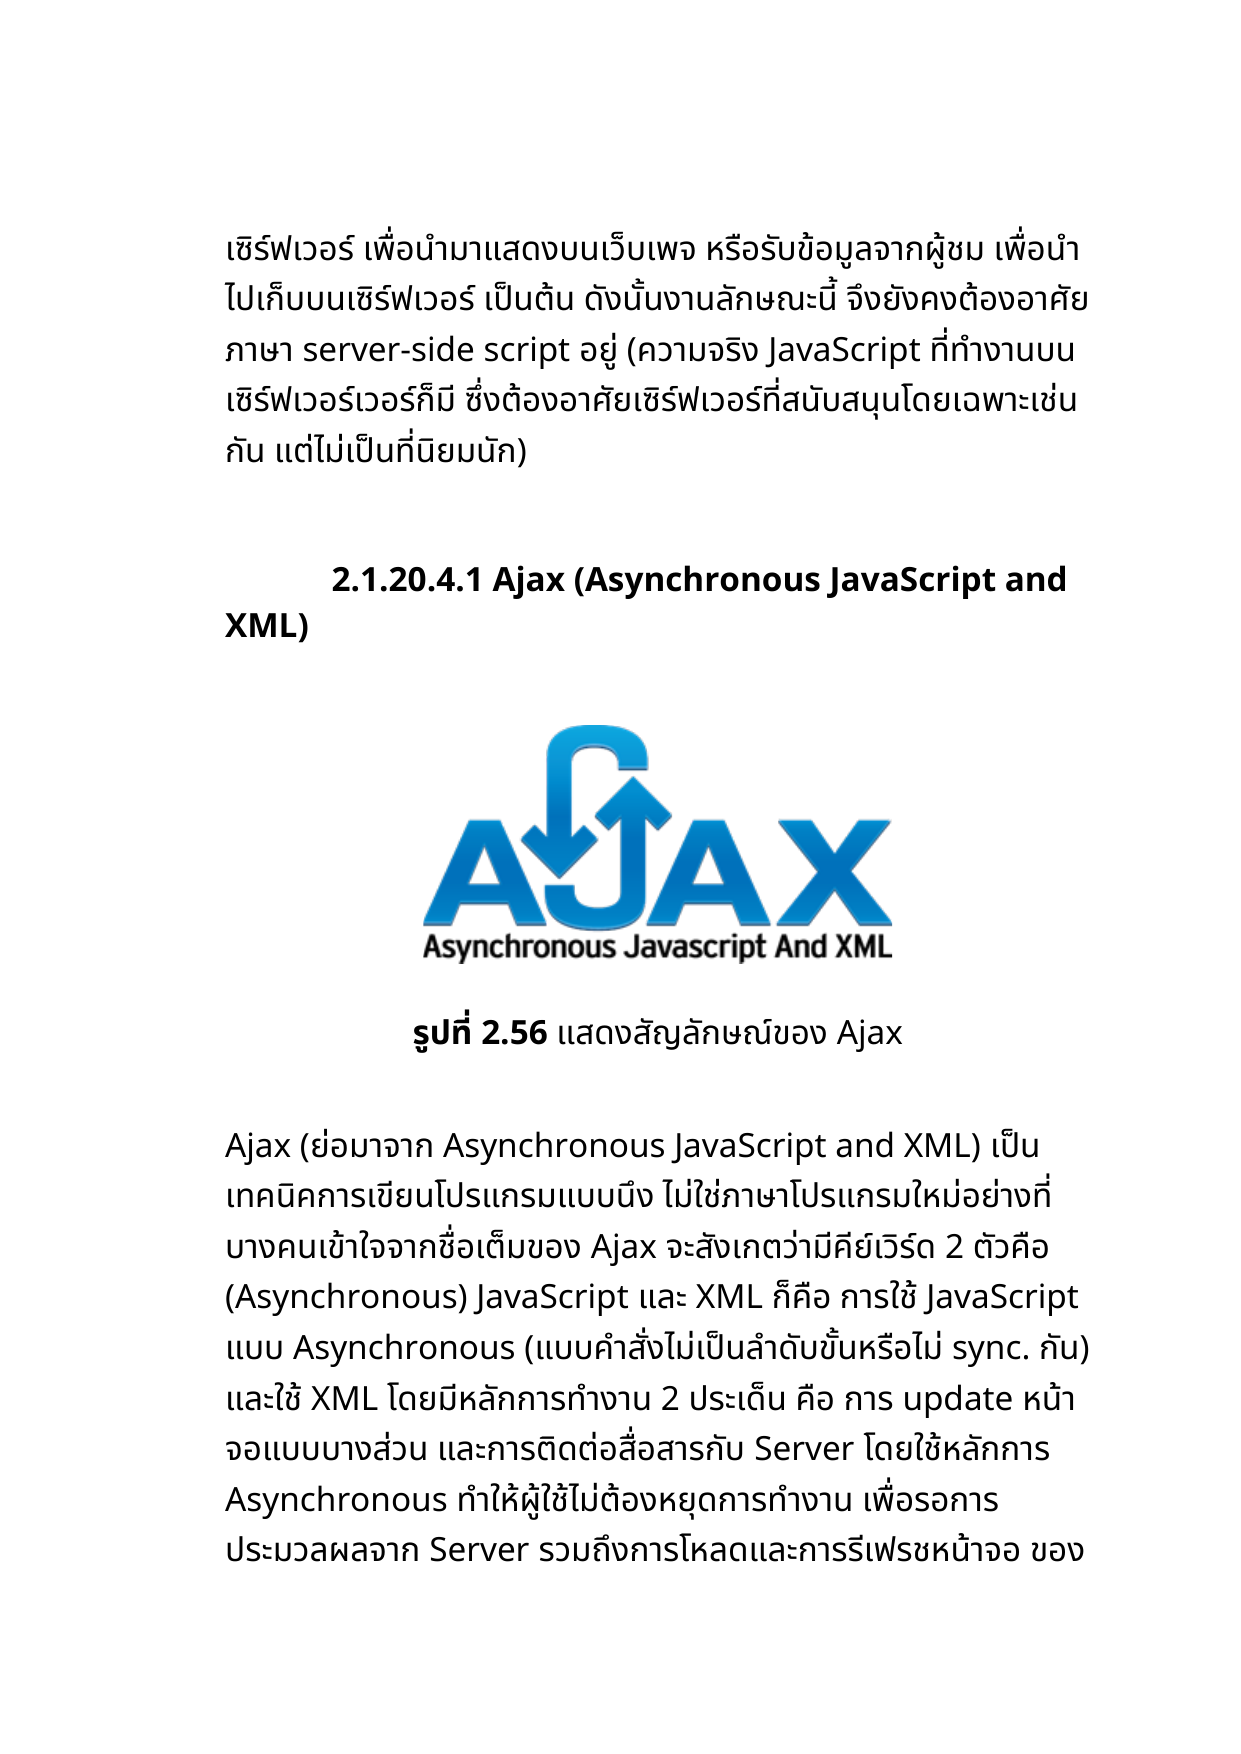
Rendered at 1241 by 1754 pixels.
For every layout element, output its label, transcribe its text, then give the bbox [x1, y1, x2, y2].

picture [423, 725, 893, 964]
table_header รูปที่ 2.56 แสดงสัญลักษณ์ของ Ajax [225, 726, 1090, 1059]
text 2.1.20.4.1 Ajax (Asynchronous JavaScript and XML) [225, 556, 1090, 647]
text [225, 1121, 1090, 1577]
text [225, 225, 1090, 477]
